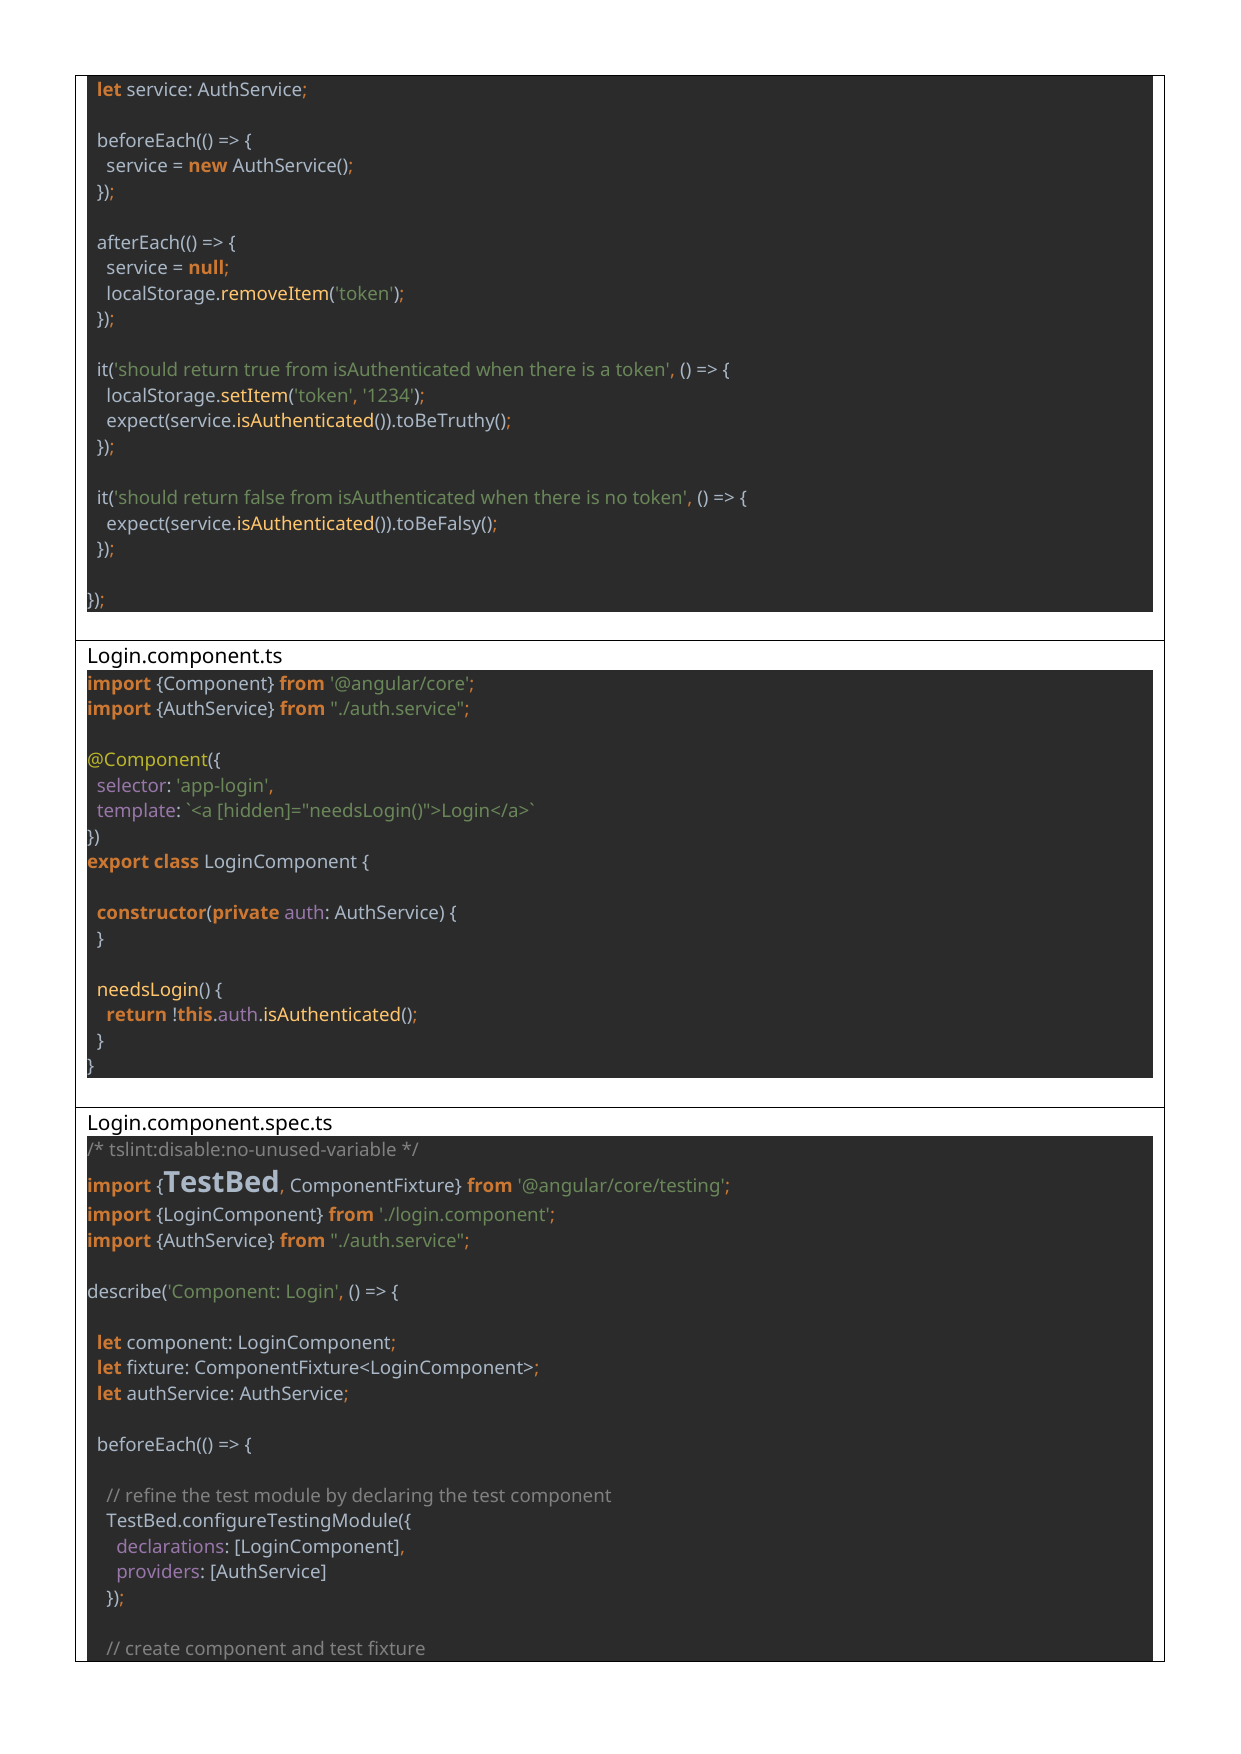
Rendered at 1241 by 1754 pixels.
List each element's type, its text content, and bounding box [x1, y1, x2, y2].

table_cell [76, 76, 1164, 640]
table_cell Login.component.ts import {Component} from '@angular/core'; import {AuthService} from "./auth.service"; @Component({ selector: 'app-login', template: `<a [hidden]="needsLogin()">Login</a>` }) export class LoginComponent { constructor(private auth: AuthService) { } needsLogin() { return !this.auth.isAuthenticated(); } } [76, 641, 1164, 1107]
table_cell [76, 1108, 1164, 1661]
